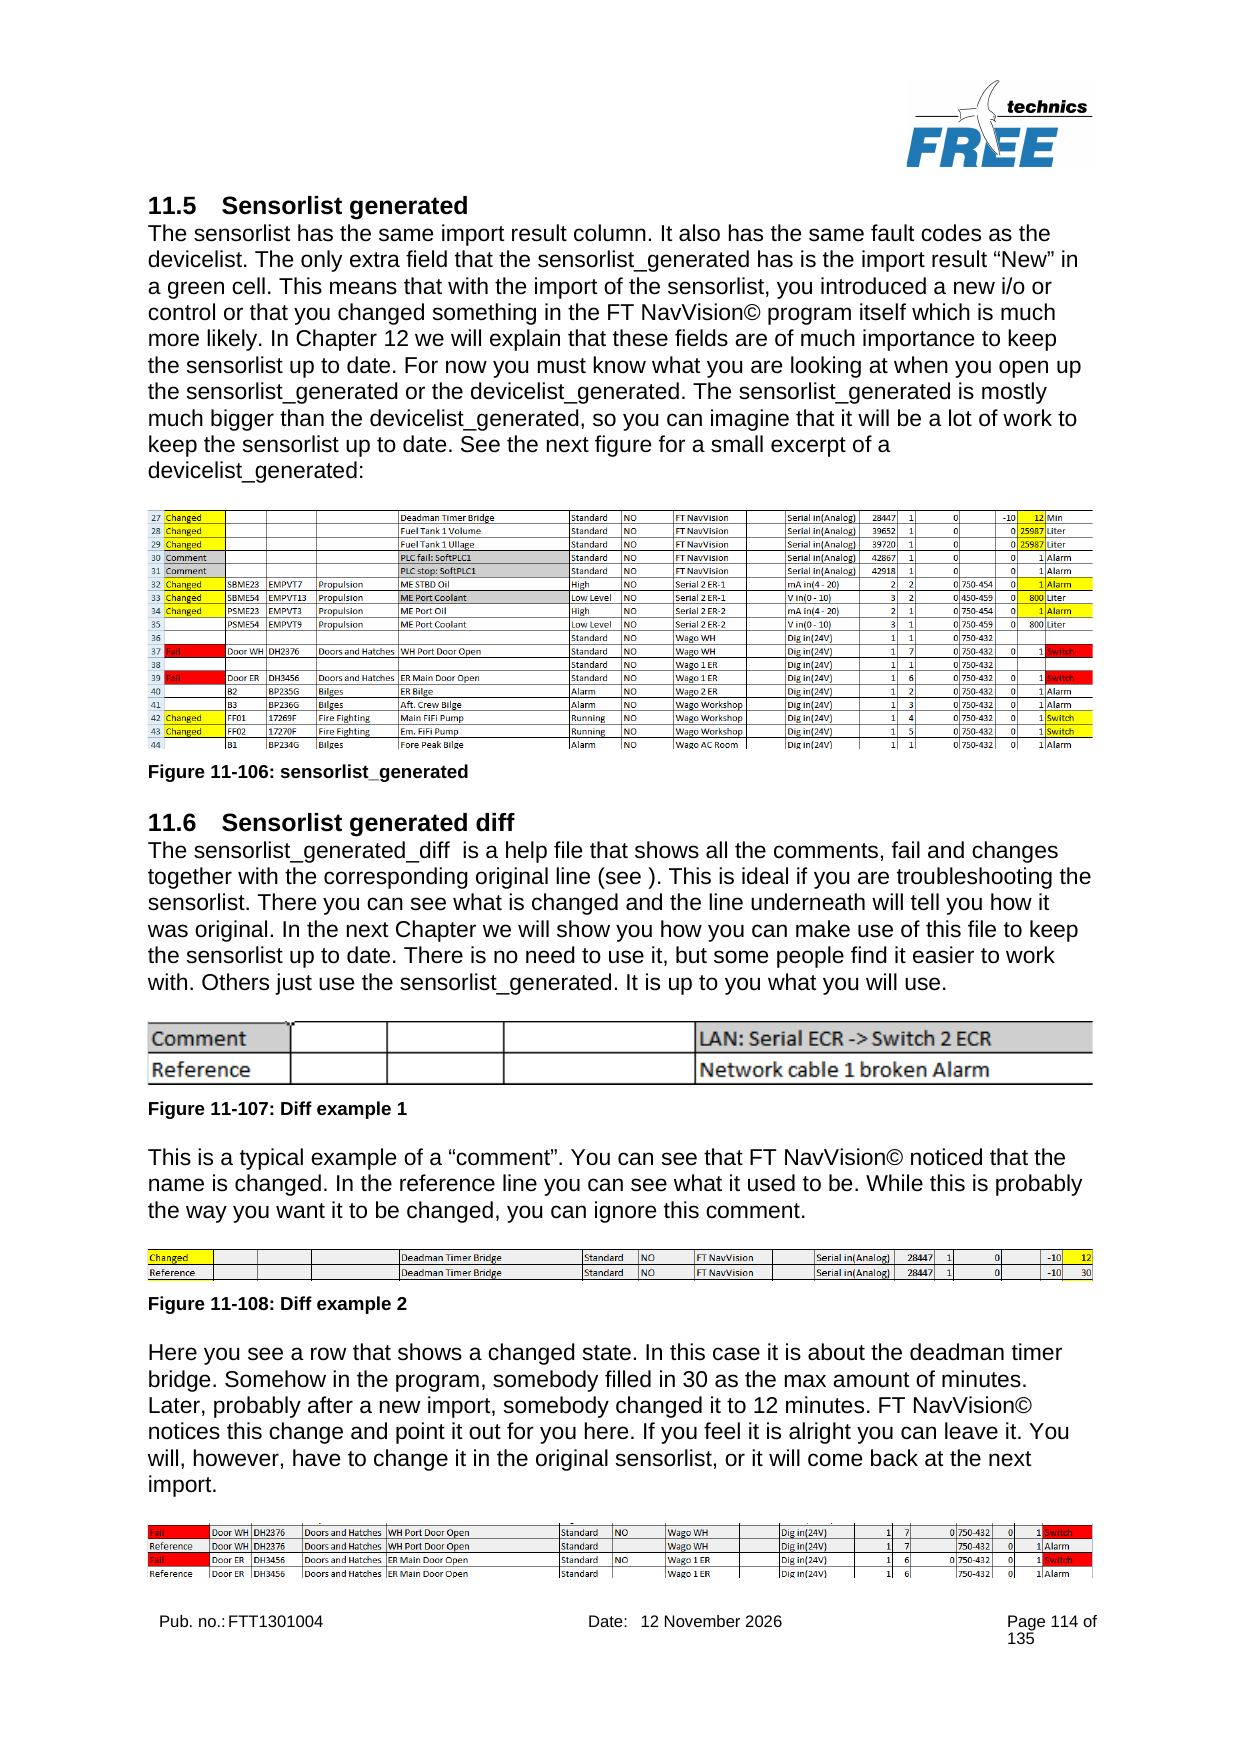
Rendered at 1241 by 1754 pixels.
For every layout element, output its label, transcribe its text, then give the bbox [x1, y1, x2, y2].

subtitle Sensorlist generated diff [148, 808, 1093, 837]
text The sensorlist_generated_diff is a help file that shows all the comments, fail and changes together with the corresponding original line (see ). This is ideal if you are troubleshooting the sensorlist. There you can see what is changed and the line underneath will tell you how it was original. In the next Chapter we will show you how you can make use of this file to keep the sensorlist up to date. There is no need to use it, but some people find it easier to work with. Others just use the sensorlist_generated. It is up to you what you will use. [148, 837, 1093, 995]
text Here you see a row that shows a changed state. In this case it is about the deadman timer bridge. Somehow in the program, somebody filled in 30 as the max amount of minutes. Later, probably after a new import, somebody changed it to 12 minutes. FT NavVision© notices this change and point it out for you here. If you feel it is alright you can leave it. You will, however, have to change it in the original sensorlist, or it will come back at the next import. [148, 1339, 1093, 1497]
picture [147, 1523, 1093, 1578]
picture [147, 1249, 1093, 1281]
picture [906, 80, 1093, 167]
picture [147, 510, 1093, 749]
picture [147, 1021, 1093, 1085]
text This is a typical example of a “comment”. You can see that FT NavVision© noticed that the name is changed. In the reference line you can see what it used to be. While this is probably the way you want it to be changed, you can ignore this comment. [148, 1144, 1093, 1223]
text The sensorlist has the same import result column. It also has the same fault codes as the devicelist. The only extra field that the sensorlist_generated has is the import result “New” in a green cell. This means that with the import of the sensorlist, you introduced a new i/o or control or that you changed something in the FT NavVision© program itself which is much more likely. In Chapter 12 we will explain that these fields are of much importance to keep the sensorlist up to date. For now you must know what you are looking at when you open up the sensorlist_generated or the devicelist_generated. The sensorlist_generated is mostly much bigger than the devicelist_generated, so you can imagine that it will be a lot of work to keep the sensorlist up to date. See the next figure for a small excerpt of a devicelist_generated: [148, 220, 1093, 483]
subtitle Sensorlist generated [148, 191, 1093, 220]
